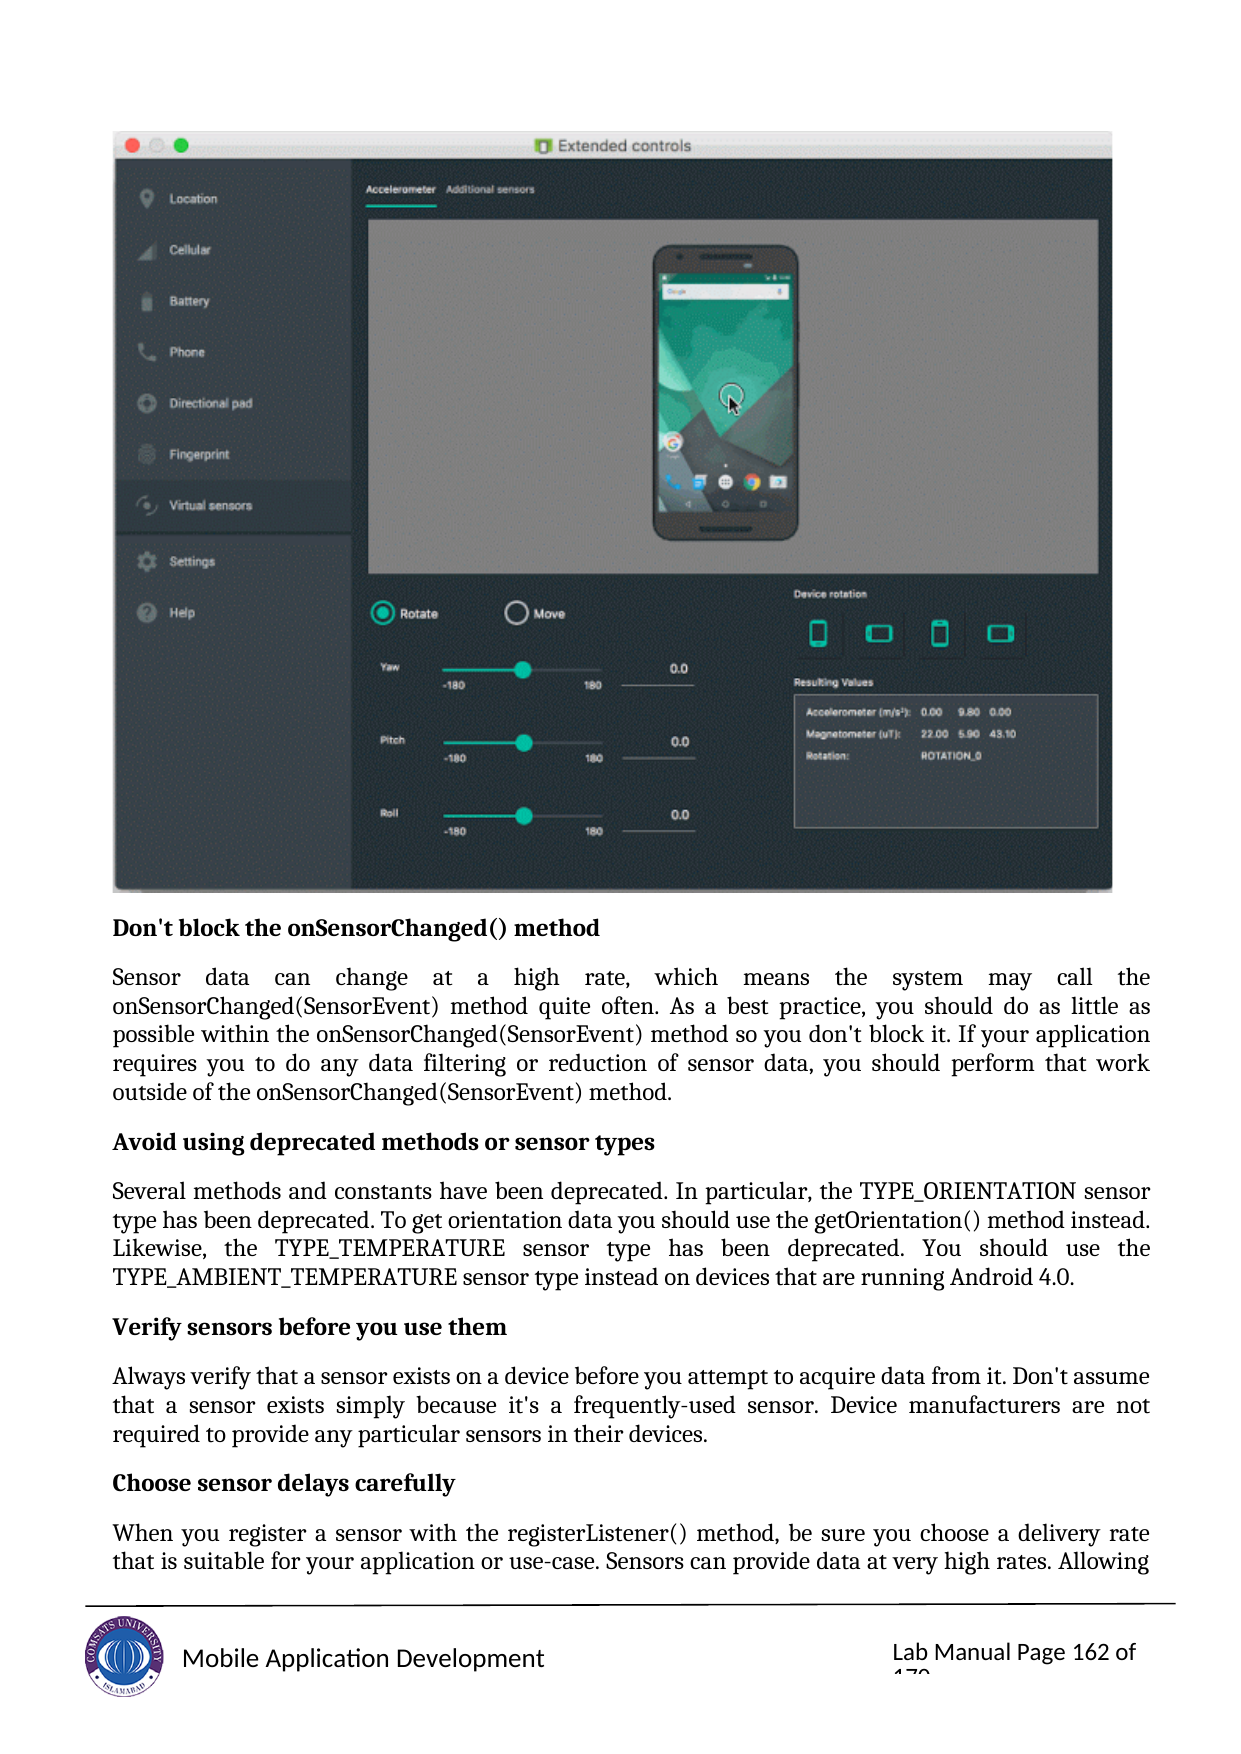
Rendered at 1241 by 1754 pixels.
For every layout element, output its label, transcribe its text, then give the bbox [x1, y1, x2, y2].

text Several methods and constants have been deprecated. In particular, the TYPE_ORIENTATION sensor type has been deprecated. To get orientation data you should use the getOrientation() method instead. Likewise, the TYPE_TEMPERATURE sensor type has been deprecated. You should use the TYPE_AMBIENT_TEMPERATURE sensor type instead on devices that are running Android 4.0. [112, 1177, 1152, 1292]
subtitle Don't block the onSensorChanged() method [112, 913, 1240, 942]
picture [112, 131, 1113, 893]
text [112, 1518, 1152, 1576]
subtitle Verify sensors before you use them [112, 1313, 1240, 1341]
subtitle Avoid using deprecated methods or sensor types [112, 1127, 1240, 1156]
subtitle Choose sensor delays carefully [112, 1469, 1240, 1498]
text Always verify that a sensor exists on a device before you attempt to acquire data from it. Don't assume that a sensor exists simply because it's a frequently-used sensor. Device manufacturers are not required to provide any particular sensors in their devices. [112, 1362, 1152, 1448]
picture [85, 1616, 165, 1697]
text Sensor data can change at a high rate, which means the system may call the onSensorChanged(SensorEvent) method quite often. As a best practice, you should do as little as possible within the onSensorChanged(SensorEvent) method so you don't block it. If your application requires you to do any data filtering or reduction of sensor data, you should perform that work outside of the onSensorChanged(SensorEvent) method. [112, 963, 1152, 1107]
